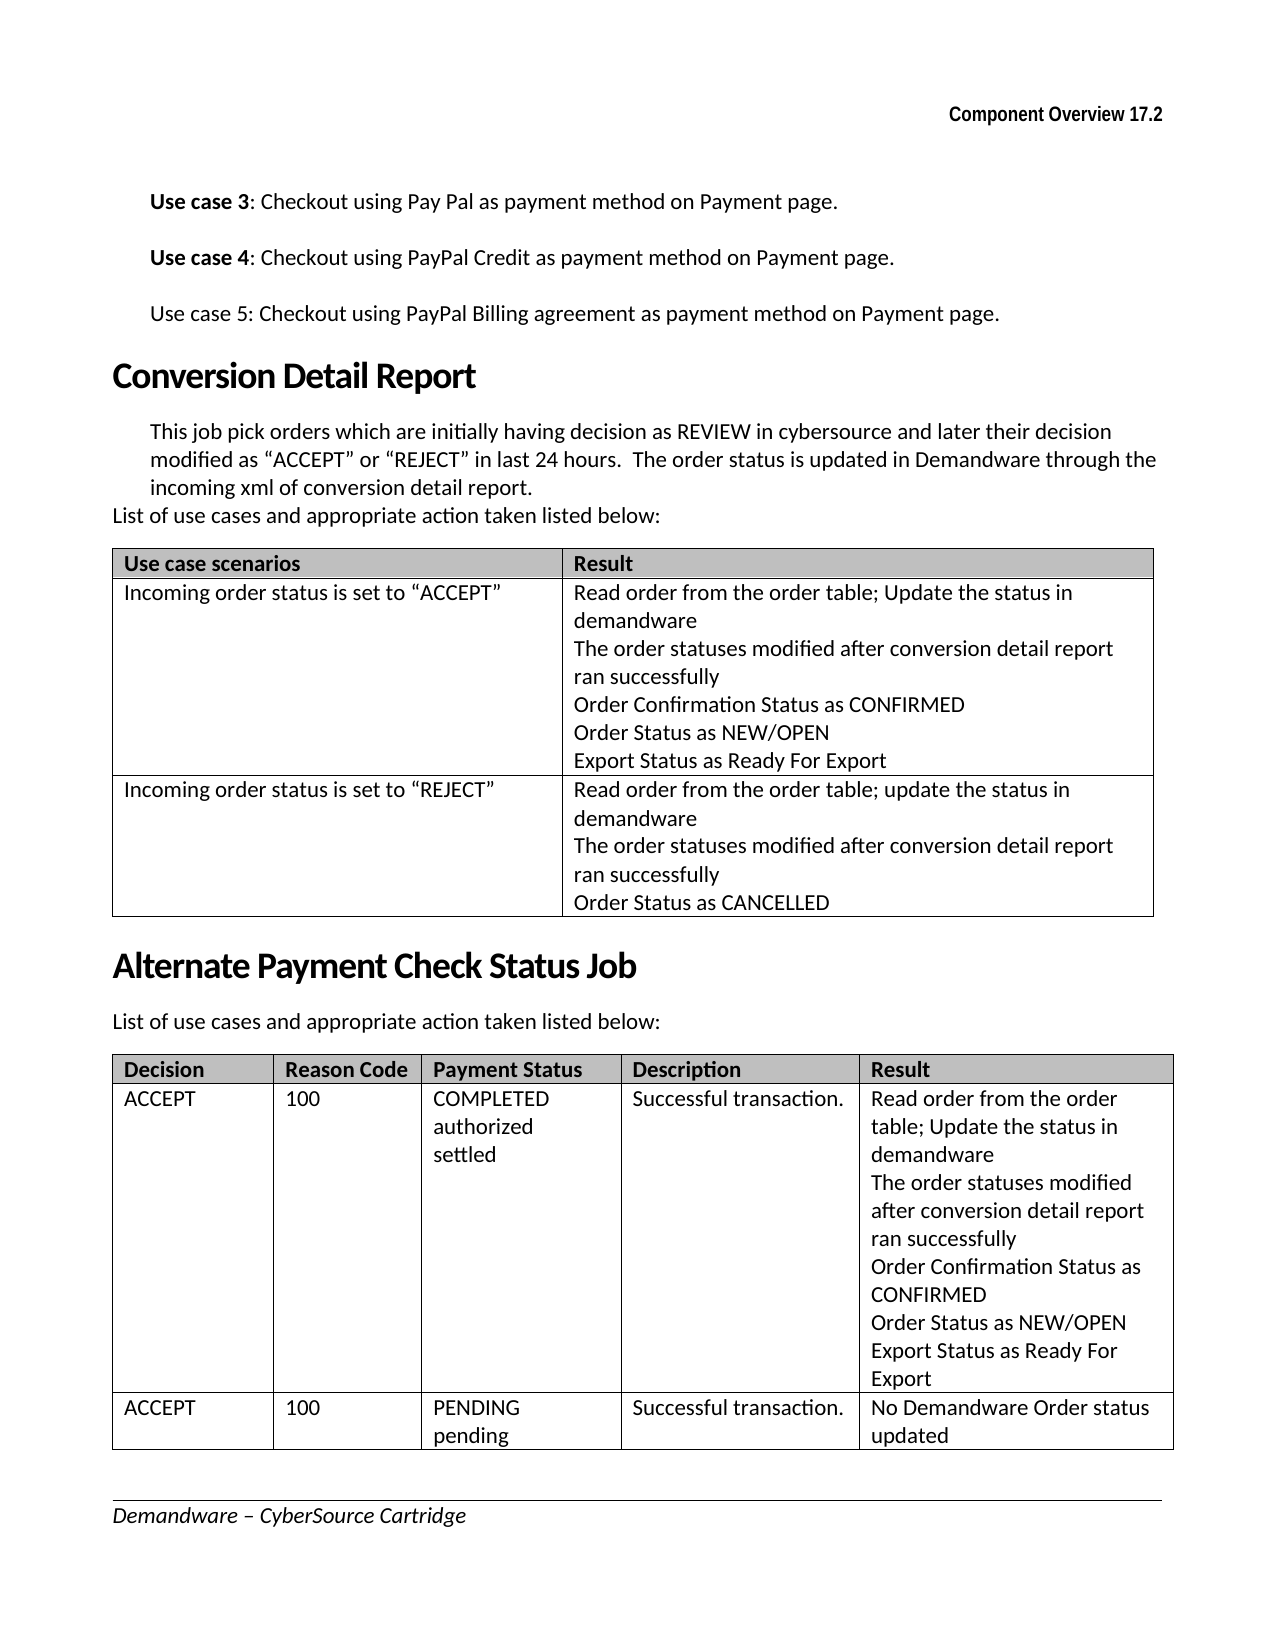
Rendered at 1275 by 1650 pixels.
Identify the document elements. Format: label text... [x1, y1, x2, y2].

subtitle Conversion Detail Report [112, 352, 1162, 398]
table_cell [622, 1393, 859, 1449]
table_cell No Demandware Order status updated [860, 1393, 1173, 1449]
table_header Decision [113, 1055, 273, 1083]
text Use case 4: Checkout using PayPal Credit as payment method on Payment page. [150, 243, 1162, 271]
text Use case 3: Checkout using Pay Pal as payment method on Payment page. [150, 187, 1162, 215]
table_header Use case scenarios [113, 549, 562, 577]
table_cell COMPLETED authorized settled [422, 1084, 621, 1392]
table_cell PENDING pending [422, 1393, 621, 1449]
text List of use cases and appropriate action taken listed below: [112, 1007, 1162, 1035]
table_cell ACCEPT [113, 1393, 273, 1449]
table_cell Read order from the order table; Update the status in demandware The order statuses modified after conversion detail report ran successfully Order Confirmation Status as CONFIRMED Order Status as NEW/OPEN Export Status as Ready For Export [860, 1084, 1173, 1392]
table_header Description [622, 1055, 859, 1083]
table_cell Incoming order status is set to “ACCEPT” [113, 579, 562, 774]
table_header Result [563, 549, 1153, 577]
subtitle Alternate Payment Check Status Job [112, 942, 1162, 988]
table_cell ACCEPT [113, 1084, 273, 1392]
table_header Reason Code [274, 1055, 421, 1083]
table_cell Read order from the order table; update the status in demandware The order statuses modified after conversion detail report ran successfully Order Status as CANCELLED [563, 776, 1153, 916]
text Use case 5: Checkout using PayPal Billing agreement as payment method on Payment page. [150, 299, 1162, 327]
table_cell 100 [274, 1084, 421, 1392]
text List of use cases and appropriate action taken listed below: [112, 501, 1162, 529]
table_header Result [860, 1055, 1173, 1083]
table_cell Successful transaction. [622, 1084, 859, 1392]
table_cell Incoming order status is set to “REJECT” [113, 776, 562, 916]
text This job pick orders which are initially having decision as REVIEW in cybersource and later their decision modified as “ACCEPT” or “REJECT” in last 24 hours. The order status is updated in Demandware through the incoming xml of conversion detail report. [150, 417, 1162, 501]
table_cell Read order from the order table; Update the status in demandware The order statuses modified after conversion detail report ran successfully Order Confirmation Status as CONFIRMED Order Status as NEW/OPEN Export Status as Ready For Export [563, 579, 1153, 774]
table_header Payment Status [422, 1055, 621, 1083]
table_cell 100 [274, 1393, 421, 1449]
